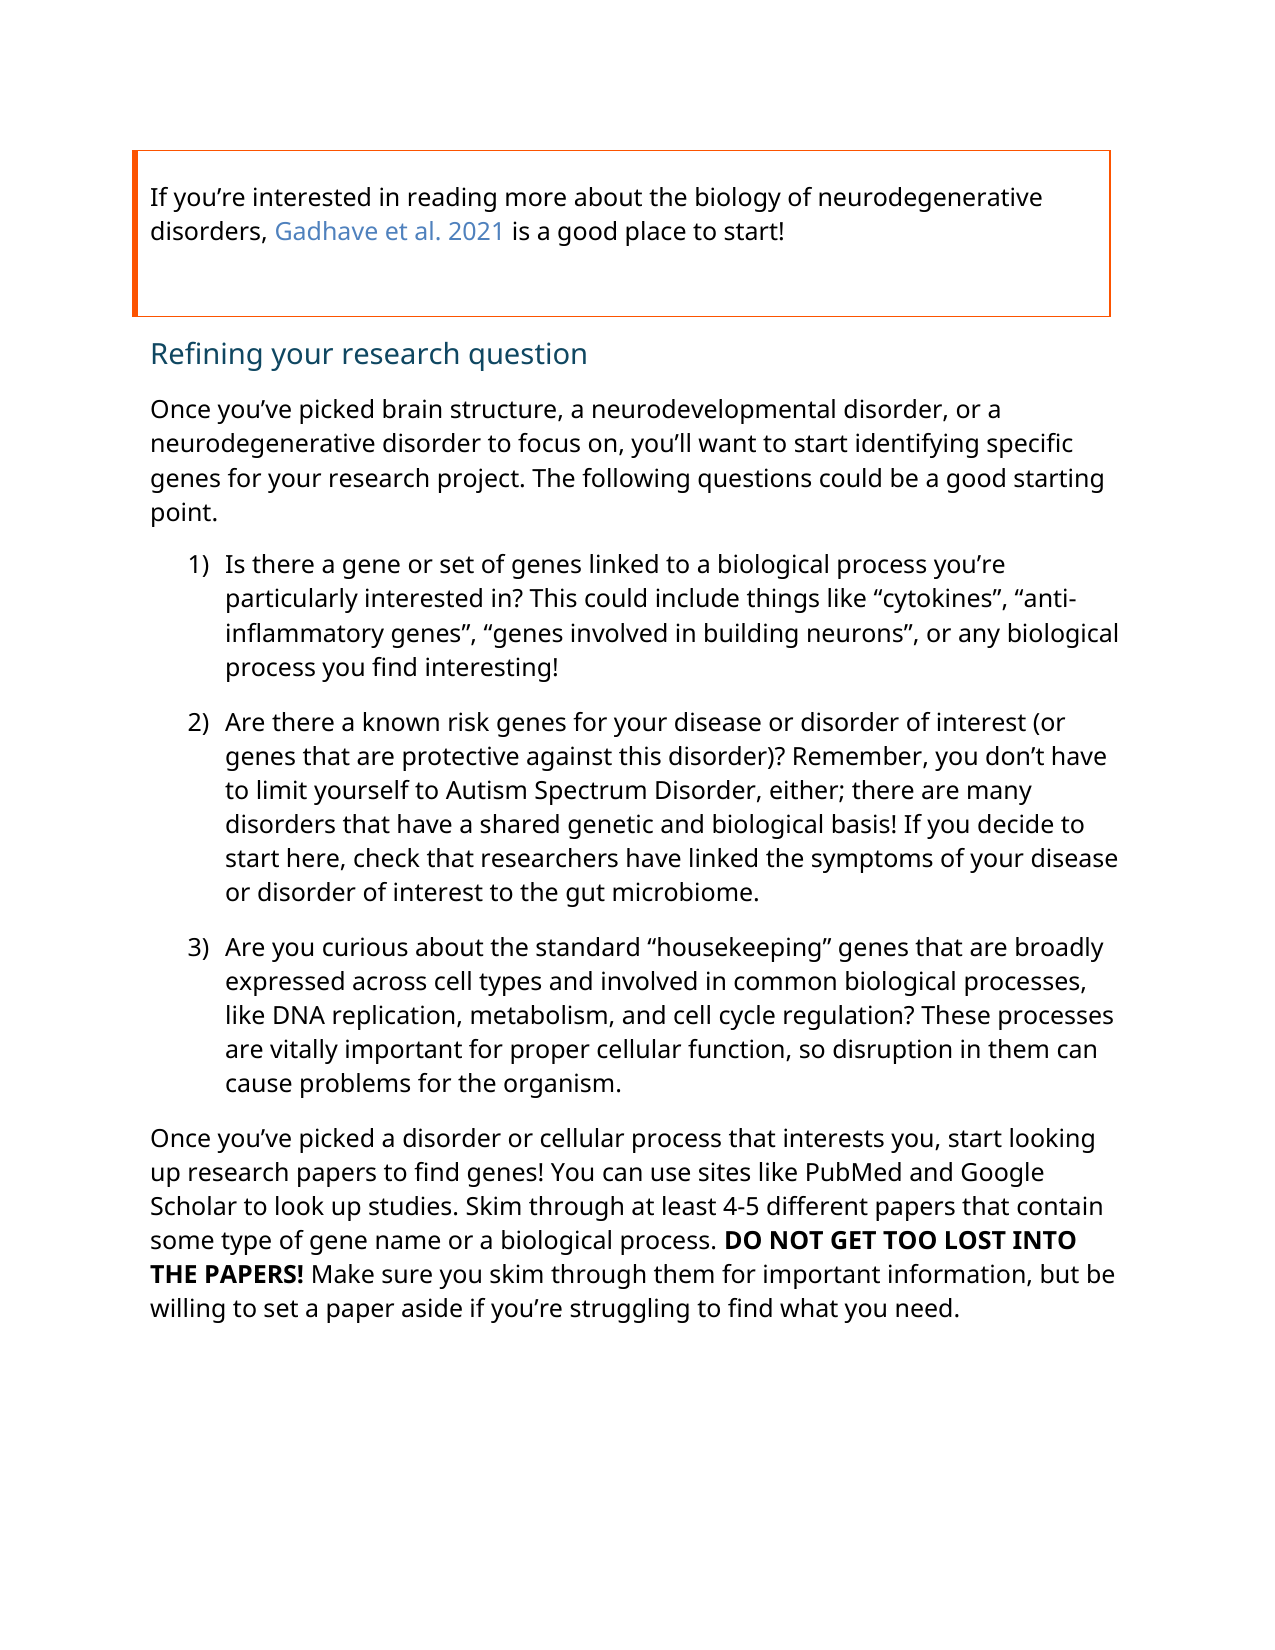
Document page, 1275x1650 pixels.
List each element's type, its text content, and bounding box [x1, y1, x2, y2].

text Once you’ve picked brain structure, a neurodevelopmental disorder, or a neurodegenerative disorder to focus on, you’ll want to start identifying specific genes for your research project. The following questions could be a good starting point. [150, 392, 1125, 528]
subtitle Refining your research question [150, 334, 1125, 373]
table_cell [138, 151, 1109, 316]
list Is there a gene or set of genes linked to a biological process you’re particularly interested in? This could include things like “cytokines”, “anti-inflammatory genes”, “genes involved in building neurons”, or any biological process you find interesting! [187, 547, 1125, 683]
list Are there a known risk genes for your disease or disorder of interest (or genes that are protective against this disorder)? Remember, you don’t have to limit yourself to Autism Spectrum Disorder, either; there are many disorders that have a shared genetic and biological basis! If you decide to start here, check that researchers have linked the symptoms of your disease or disorder of interest to the gut microbiome. [187, 704, 1125, 908]
text Once you’ve picked a disorder or cellular process that interests you, start looking up research papers to find genes! You can use sites like PubMed and Google Scholar to look up studies. Skim through at least 4-5 different papers that contain some type of gene name or a biological process. DO NOT GET TOO LOST INTO THE PAPERS! Make sure you skim through them for important information, but be willing to set a paper aside if you’re struggling to find what you need. [150, 1121, 1125, 1325]
list Are you curious about the standard “housekeeping” genes that are broadly expressed across cell types and involved in common biological processes, like DNA replication, metabolism, and cell cycle regulation? These processes are vitally important for proper cellular function, so disruption in them can cause problems for the organism. [187, 929, 1125, 1100]
